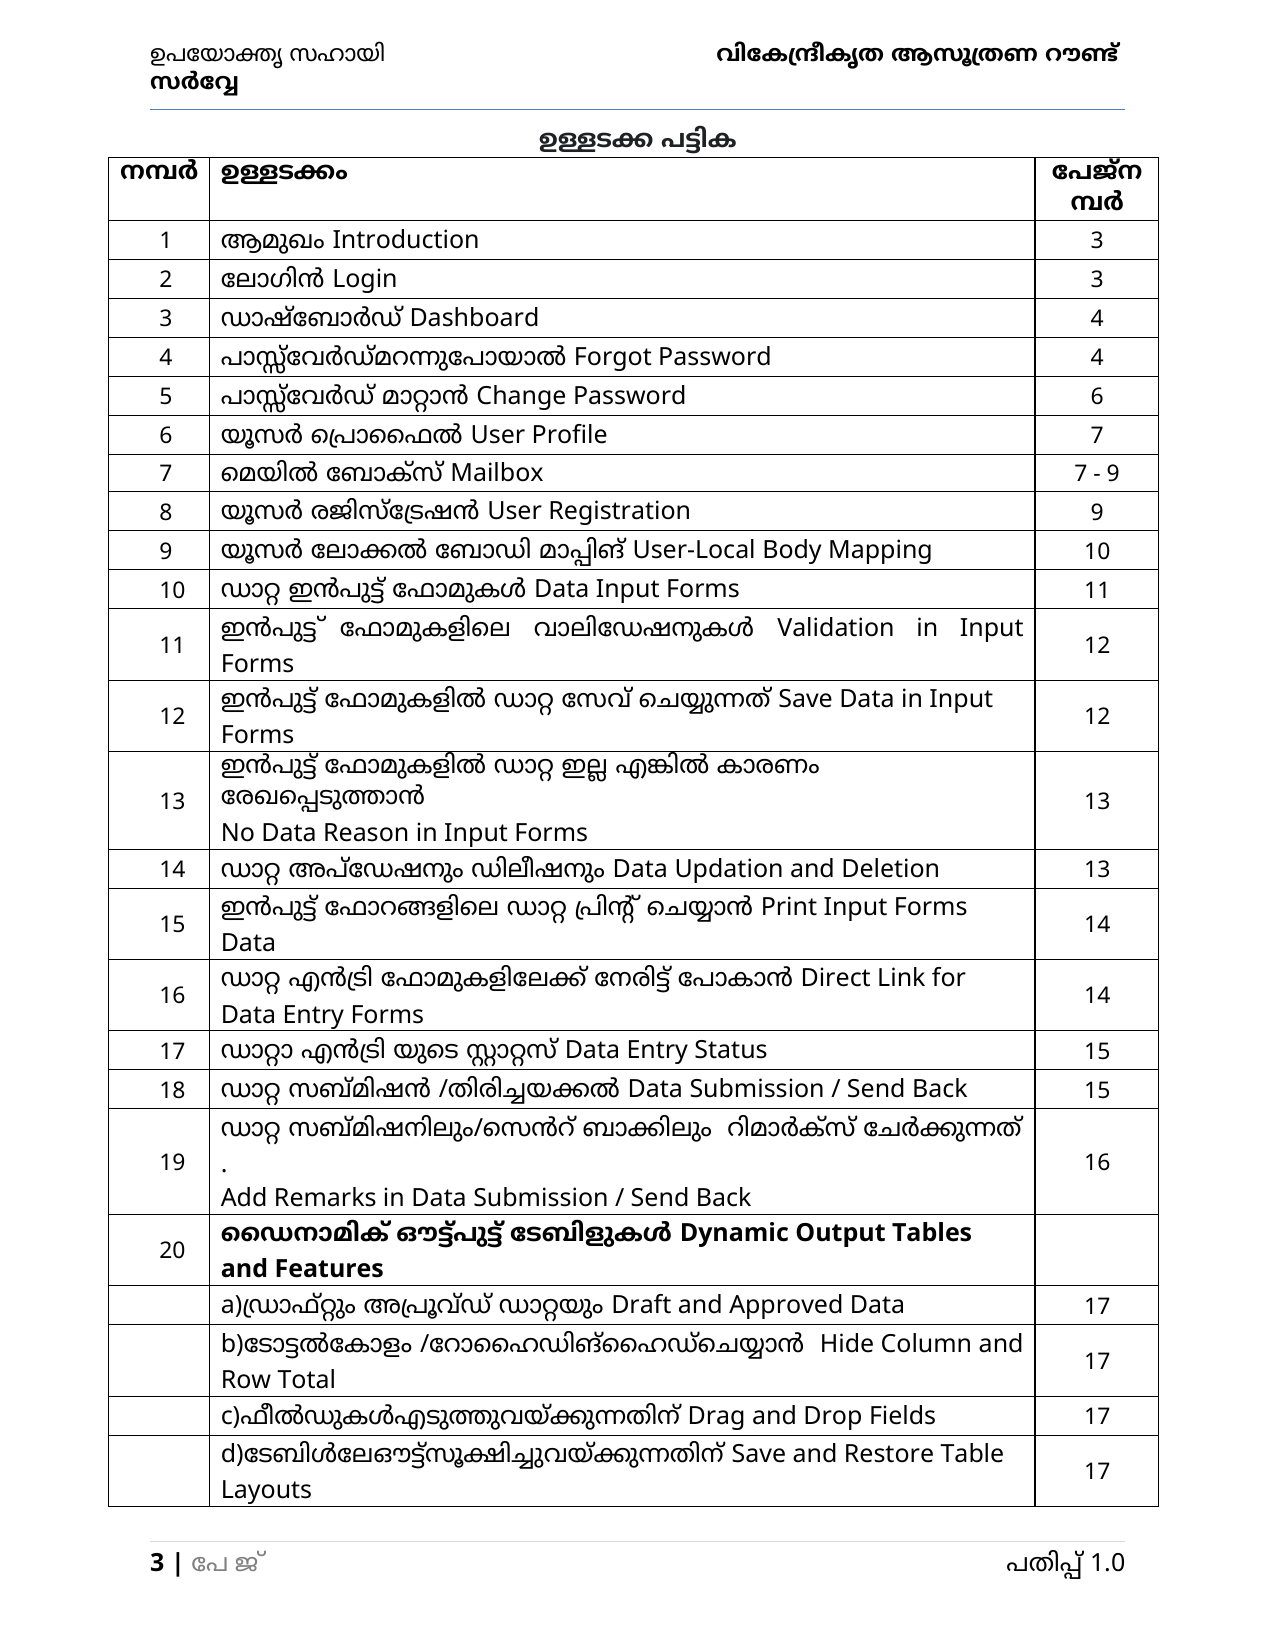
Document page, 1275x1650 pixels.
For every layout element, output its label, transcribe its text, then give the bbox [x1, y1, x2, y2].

table_cell യൂസർ രജിസ്ട്രേഷൻ User Registration [210, 492, 1034, 530]
table_cell യൂസർ പ്രൊഫൈൽ User Profile [210, 416, 1034, 454]
table_cell 14 [1036, 960, 1158, 1030]
table_cell [109, 531, 209, 569]
table_cell a)ഡ്രാഫ്റ്റും അപ്രൂവ്ഡ് ഡാറ്റയും Draft and Approved Data [210, 1286, 1034, 1324]
table_cell 3 [1036, 260, 1158, 298]
table_cell [109, 221, 209, 259]
table_cell ആമുഖം Introduction [210, 221, 1034, 259]
table_cell 4 [1036, 299, 1158, 337]
table_cell ഡാറ്റ എൻട്രി ഫോമുകളിലേക്ക് നേരിട്ട് പോകാൻ Direct Link for Data Entry Forms [210, 960, 1034, 1030]
table_cell ഡാറ്റ അപ്‌ഡേഷനും ഡിലീഷനും Data Updation and Deletion [210, 850, 1034, 887]
table_cell 12 [1036, 681, 1158, 751]
table_cell 17 [1036, 1436, 1158, 1506]
table_cell 15 [1036, 1031, 1158, 1069]
table_cell [109, 260, 209, 298]
table_cell [109, 1031, 209, 1069]
table_cell 7 [1036, 416, 1158, 454]
table_cell 11 [1036, 570, 1158, 608]
table_cell ഡൈനാമിക് ഔട്ട്പുട്ട് ടേബിളുകൾ Dynamic Output Tables and Features [210, 1215, 1034, 1285]
table_cell 17 [1036, 1397, 1158, 1434]
table_cell 17 [1036, 1325, 1158, 1396]
table_cell ലോഗിൻ Login [210, 260, 1034, 298]
table_cell 9 [1036, 492, 1158, 530]
table_header നമ്പർ [109, 158, 209, 220]
table_cell 10 [1036, 531, 1158, 569]
table_cell ഡാറ്റ ഇൻപുട്ട് ഫോമുകൾ Data Input Forms [210, 570, 1034, 608]
table_cell 12 [1036, 609, 1158, 679]
table_cell 3 [1036, 221, 1158, 259]
table_cell [109, 570, 209, 608]
table_cell ഇൻപുട്ട് ഫോറങ്ങളിലെ ഡാറ്റ പ്രിന്റ് ചെയ്യാൻ Print Input Forms Data [210, 889, 1034, 959]
table_cell മെയിൽ ബോക്സ് Mailbox [210, 455, 1034, 491]
table_cell d)ടേബിൾലേഔട്ട്സൂക്ഷിച്ചുവയ്ക്കുന്നതിന് Save and Restore Table Layouts [210, 1436, 1034, 1506]
table_cell [109, 752, 209, 848]
table_cell [109, 850, 209, 887]
table_cell ഡാറ്റ സബ്മിഷനിലും/സെൻറ് ബാക്കിലും റിമാർക്സ് ചേർക്കുന്നത് . Add Remarks in Data Submission / Send Back [210, 1109, 1034, 1214]
table_cell [109, 299, 209, 337]
table_header പേജ്നമ്പർ [1036, 158, 1158, 220]
table_cell [109, 377, 209, 415]
table_cell [109, 1397, 209, 1434]
table_cell [109, 960, 209, 1030]
table_cell ഇൻപുട്ട് ഫോമുകളിൽ ഡാറ്റ സേവ് ചെയ്യുന്നത് Save Data in Input Forms [210, 681, 1034, 751]
table_cell [109, 681, 209, 751]
table_cell [109, 492, 209, 530]
table_cell [109, 1325, 209, 1396]
table_cell 6 [1036, 377, 1158, 415]
table_cell [109, 1436, 209, 1506]
table_cell b)ടോട്ടൽകോളം /റോഹൈഡിങ്ഹൈഡ്ചെയ്യാൻ Hide Column and Row Total [210, 1325, 1034, 1396]
table_cell 4 [1036, 338, 1158, 376]
table_cell [109, 455, 209, 491]
table_cell 16 [1036, 1109, 1158, 1214]
table_cell [109, 338, 209, 376]
table_cell ഇൻപുട്ട് ഫോമുകളിലെ വാലിഡേഷനുകൾ Validation in Input Forms [210, 609, 1034, 679]
table_cell ഇൻപുട്ട് ഫോമുകളിൽ ഡാറ്റ ഇല്ല എങ്കിൽ കാരണം രേഖപ്പെടുത്താൻ No Data Reason in Input Forms [210, 752, 1034, 848]
table_cell പാസ്സ്‌വേർഡ്മറന്നുപോയാൽ Forgot Password [210, 338, 1034, 376]
table_cell പാസ്സ്‌വേർഡ് മാറ്റാൻ Change Password [210, 377, 1034, 415]
table_cell [109, 416, 209, 454]
table_header ഉള്ളടക്കം [210, 158, 1034, 220]
table_cell ഡാഷ്‌ബോർഡ് Dashboard [210, 299, 1034, 337]
table_cell [109, 1215, 209, 1285]
table_cell [109, 889, 209, 959]
table_cell 15 [1036, 1070, 1158, 1108]
table_cell 14 [1036, 889, 1158, 959]
table_cell [109, 1286, 209, 1324]
table_cell 13 [1036, 752, 1158, 848]
text പതിപ്പ് 1.0 ഉള്ളടക്ക പട്ടിക [150, 126, 1125, 157]
table_cell [1036, 1215, 1158, 1285]
table_cell 13 [1036, 850, 1158, 887]
table_cell 7 - 9 [1036, 455, 1158, 491]
table_cell [109, 1109, 209, 1214]
table_cell 17 [1036, 1286, 1158, 1324]
table_cell [109, 609, 209, 679]
table_cell [109, 1070, 209, 1108]
table_cell യൂസർ ലോക്കൽ ബോഡി മാപ്പിങ് User-Local Body Mapping [210, 531, 1034, 569]
table_cell ഡാറ്റാ എൻട്രി യുടെ സ്റ്റാറ്റസ് Data Entry Status [210, 1031, 1034, 1069]
table_cell c)ഫീൽഡുകൾഎടുത്തുവയ്ക്കുന്നതിന് Drag and Drop Fields [210, 1397, 1034, 1434]
table_cell ഡാറ്റ സബ്മിഷൻ /തിരിച്ചയക്കൽ Data Submission / Send Back [210, 1070, 1034, 1108]
